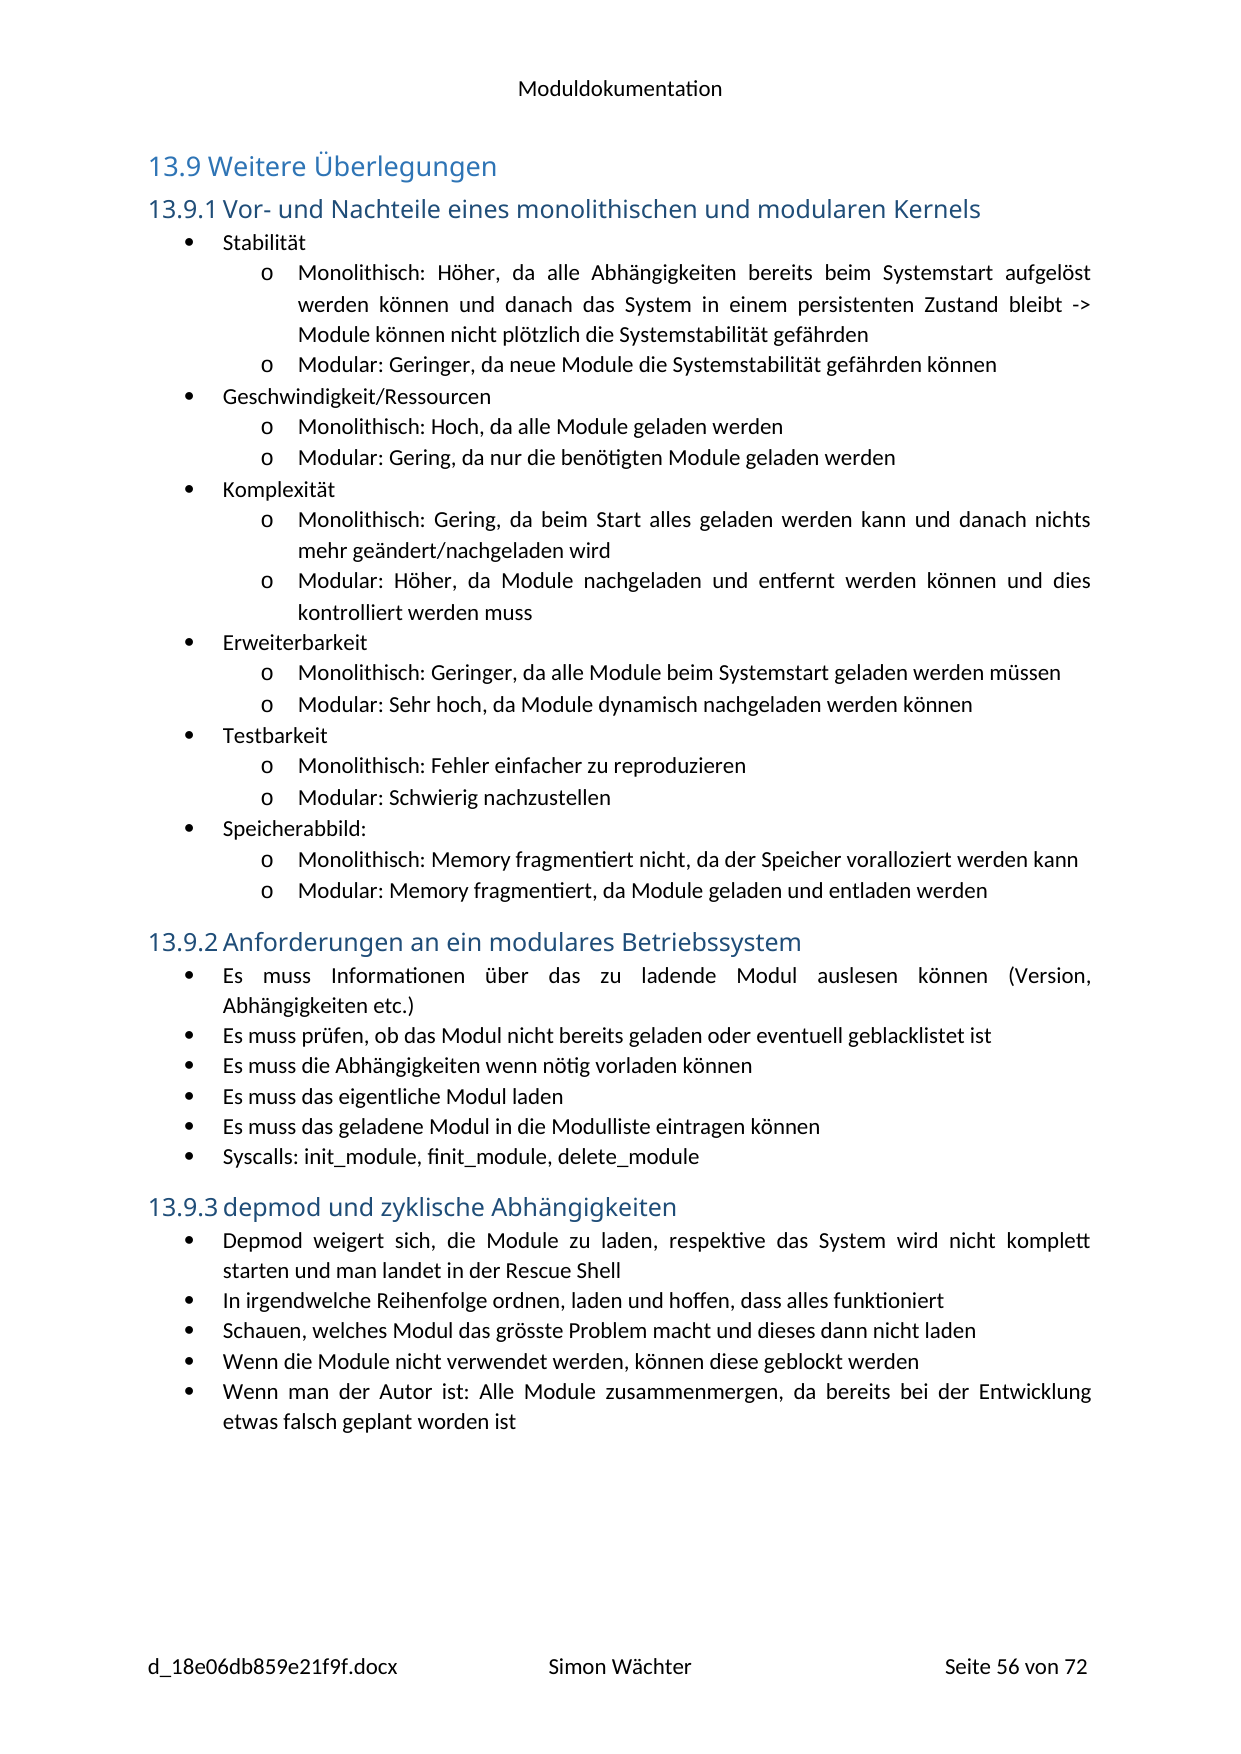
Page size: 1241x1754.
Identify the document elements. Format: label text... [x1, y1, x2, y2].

list Monolithisch: Höher, da alle Abhängigkeiten bereits beim Systemstart aufgelöst werden können und danach das System in einem persistenten Zustand bleibt -> Module können nicht plötzlich die Systemstabilität gefährden [260, 258, 1093, 348]
list Es muss Informationen über das zu ladende Modul auslesen können (Version, Abhängigkeiten etc.) [185, 961, 1093, 1019]
list Schauen, welches Modul das grösste Problem macht und dieses dann nicht laden [185, 1317, 1093, 1344]
list Depmod weigert sich, die Module zu laden, respektive das System wird nicht komplett starten und man landet in der Rescue Shell [185, 1226, 1093, 1284]
list Komplexität [185, 475, 1093, 503]
list Wenn man der Autor ist: Alle Module zusammenmergen, da bereits bei der Entwicklung etwas falsch geplant worden ist [185, 1377, 1093, 1435]
list Es muss die Abhängigkeiten wenn nötig vorladen können [185, 1052, 1093, 1080]
subtitle Weitere Überlegungen [148, 148, 1093, 184]
list Geschwindigkeit/Ressourcen [185, 382, 1093, 410]
list Modular: Memory fragmentiert, da Module geladen und entladen werden [260, 876, 1093, 905]
list Monolithisch: Hoch, da alle Module geladen werden [260, 412, 1093, 441]
list Es muss das geladene Modul in die Modulliste eintragen können [185, 1112, 1093, 1140]
list Stabilität [185, 228, 1093, 256]
list Modular: Sehr hoch, da Module dynamisch nachgeladen werden können [260, 690, 1093, 719]
list Monolithisch: Memory fragmentiert nicht, da der Speicher voralloziert werden kann [260, 845, 1093, 874]
subtitle Vor- und Nachteile eines monolithischen und modularen Kernels [148, 192, 1093, 226]
list Modular: Gering, da nur die benötigten Module geladen werden [260, 443, 1093, 473]
list Testbarkeit [185, 721, 1093, 749]
list Monolithisch: Gering, da beim Start alles geladen werden kann und danach nichts mehr geändert/nachgeladen wird [260, 505, 1093, 564]
list Speicherabbild: [185, 814, 1093, 842]
subtitle Anforderungen an ein modulares Betriebssystem [148, 924, 1093, 958]
list Wenn die Module nicht verwendet werden, können diese geblockt werden [185, 1347, 1093, 1375]
list Modular: Geringer, da neue Module die Systemstabilität gefährden können [260, 350, 1093, 379]
list In irgendwelche Reihenfolge ordnen, laden und hoffen, dass alles funktioniert [185, 1286, 1093, 1314]
list Erweiterbarkeit [185, 628, 1093, 656]
subtitle depmod und zyklische Abhängigkeiten [148, 1189, 1093, 1223]
list Monolithisch: Fehler einfacher zu reproduzieren [260, 752, 1093, 781]
list Es muss prüfen, ob das Modul nicht bereits geladen oder eventuell geblacklistet ist [185, 1021, 1093, 1049]
list Monolithisch: Geringer, da alle Module beim Systemstart geladen werden müssen [260, 658, 1093, 688]
list Es muss das eigentliche Modul laden [185, 1082, 1093, 1110]
list Modular: Höher, da Module nachgeladen und entfernt werden können und dies kontrolliert werden muss [260, 567, 1093, 626]
list Modular: Schwierig nachzustellen [260, 783, 1093, 812]
list Syscalls: init_module, finit_module, delete_module [185, 1142, 1093, 1170]
